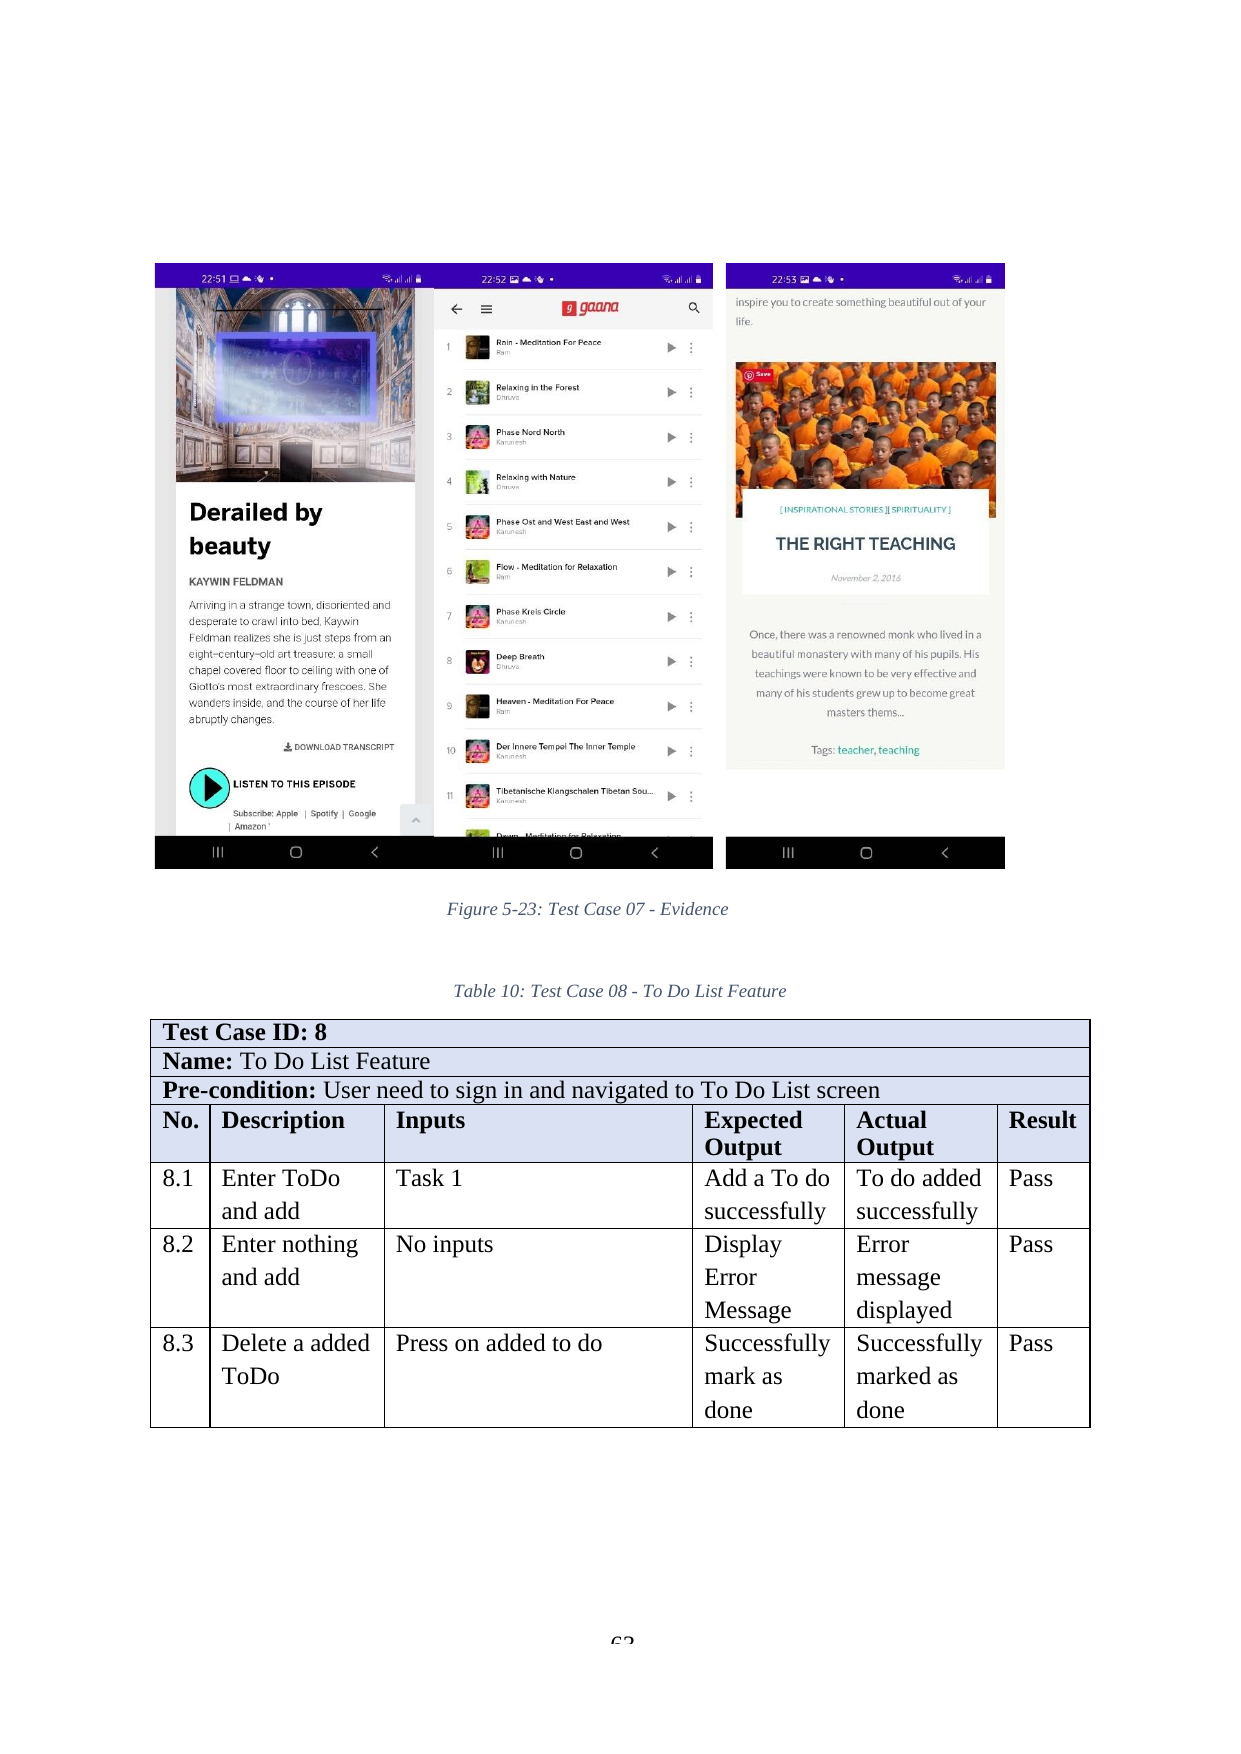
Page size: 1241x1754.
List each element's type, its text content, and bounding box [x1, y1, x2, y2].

table_cell Successfully mark as done [693, 1328, 844, 1427]
table_cell To do added successfully [845, 1163, 997, 1228]
table_cell Enter ToDo and add [211, 1163, 384, 1228]
table_cell Result [998, 1105, 1089, 1162]
table_cell Press on added to do [385, 1328, 692, 1427]
table_cell No. [151, 1105, 209, 1162]
table_cell Display Error Message [693, 1229, 844, 1327]
table_cell Pass [998, 1328, 1089, 1427]
table_cell Delete a added ToDo [211, 1328, 384, 1427]
table_cell Add a To do successfully [693, 1163, 844, 1228]
table_cell Enter nothing and add [211, 1229, 384, 1327]
text Figure 5-23: Test Case 07 - Evidence [447, 897, 1161, 919]
table_cell Task 1 [385, 1163, 692, 1228]
table_cell 8.2 [151, 1229, 209, 1327]
table_cell Actual Output [845, 1105, 997, 1162]
table_cell Inputs [385, 1105, 692, 1162]
table_cell Successfully marked as done [845, 1328, 997, 1427]
table_cell 8.3 [151, 1328, 209, 1427]
table_cell No inputs [385, 1229, 692, 1327]
table_cell Error message displayed [845, 1229, 997, 1327]
table_cell Description [211, 1105, 384, 1162]
table_cell Expected Output [693, 1105, 844, 1162]
table_cell Pre-condition: User need to sign in and navigated to To Do List screen [151, 1077, 1089, 1104]
table_cell 8.1 [151, 1163, 209, 1228]
picture [154, 263, 713, 869]
table_cell Pass [998, 1163, 1089, 1228]
text Table 10: Test Case 08 - To Do List Feature [453, 980, 1161, 1002]
table_cell Name: To Do List Feature [151, 1048, 1089, 1076]
table_header Test Case ID: 8 [151, 1020, 1089, 1047]
picture [725, 263, 1005, 869]
table_cell Pass [998, 1229, 1089, 1327]
